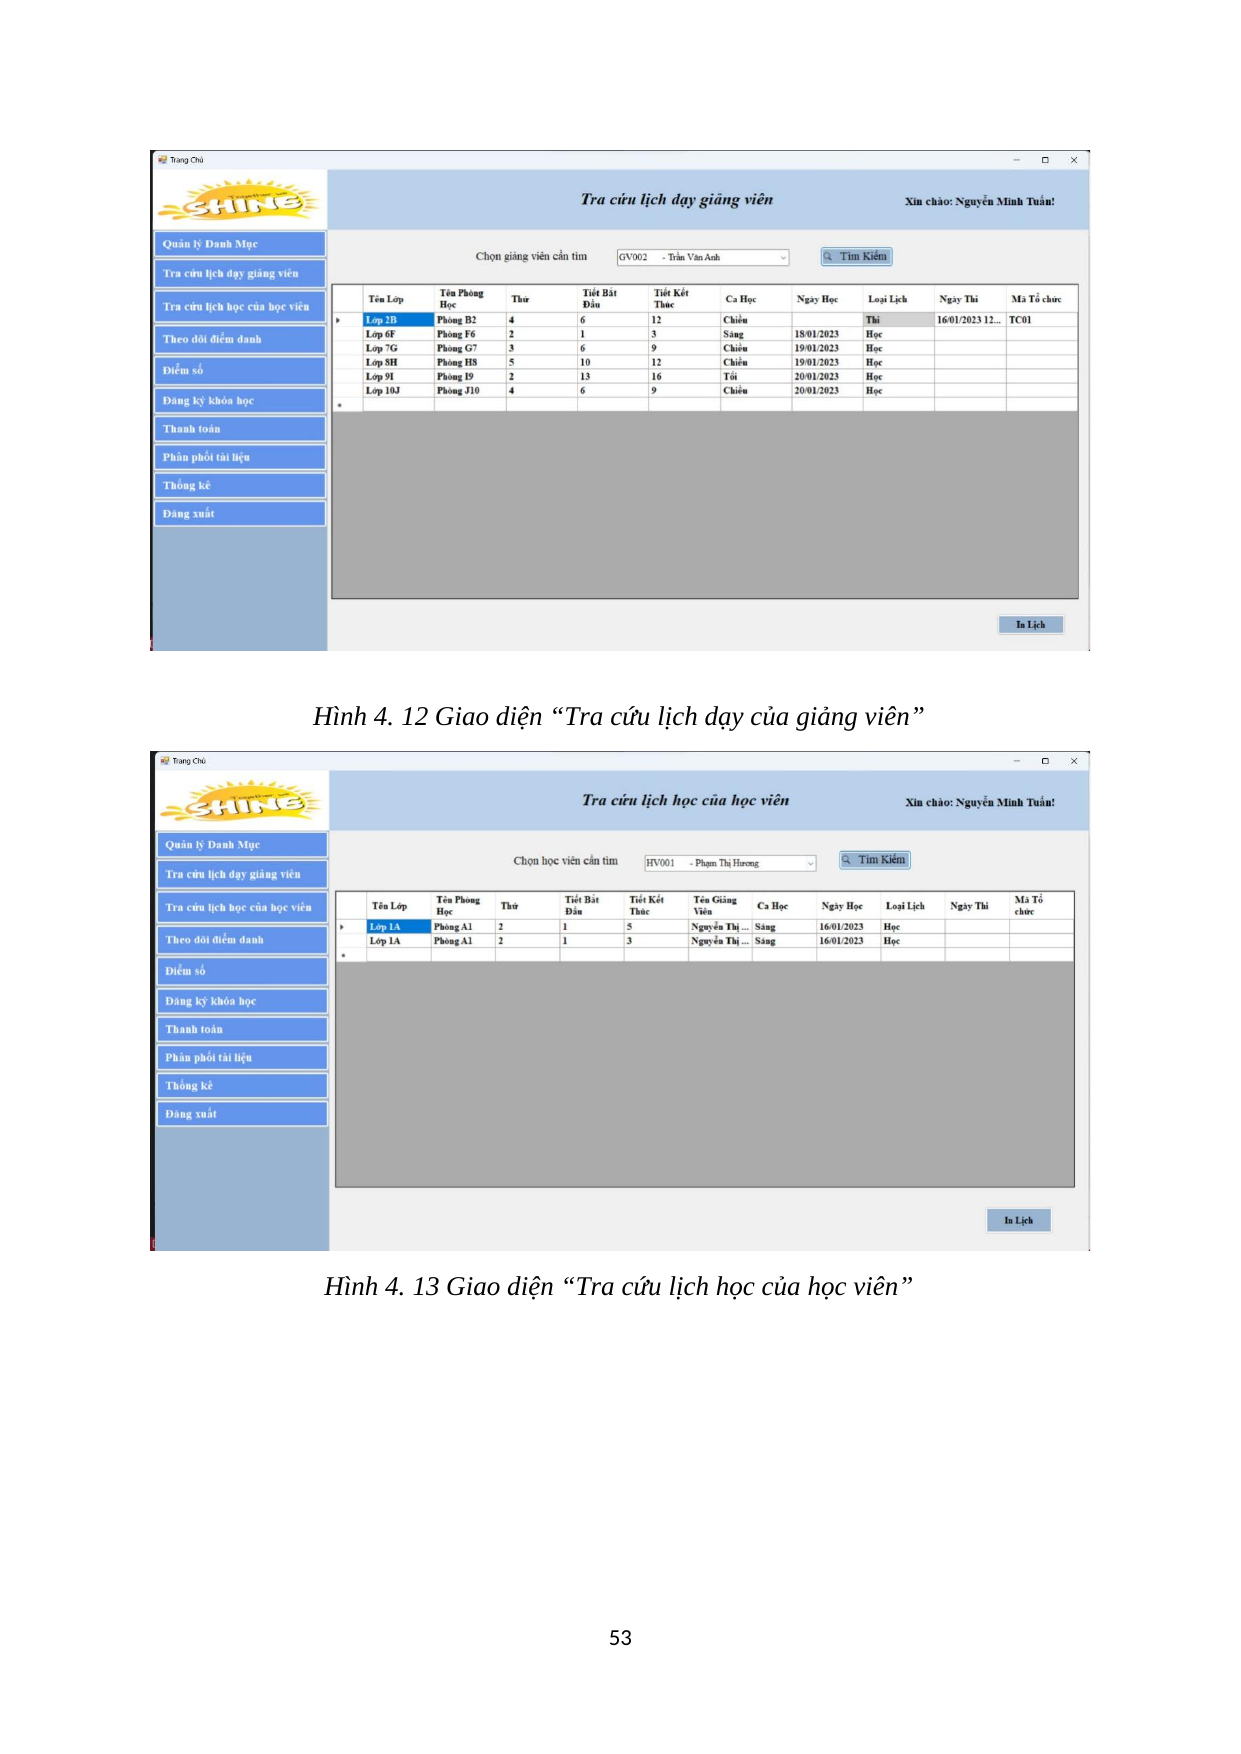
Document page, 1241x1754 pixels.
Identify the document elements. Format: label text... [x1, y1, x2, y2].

picture [150, 150, 1091, 651]
picture [150, 751, 1091, 1251]
